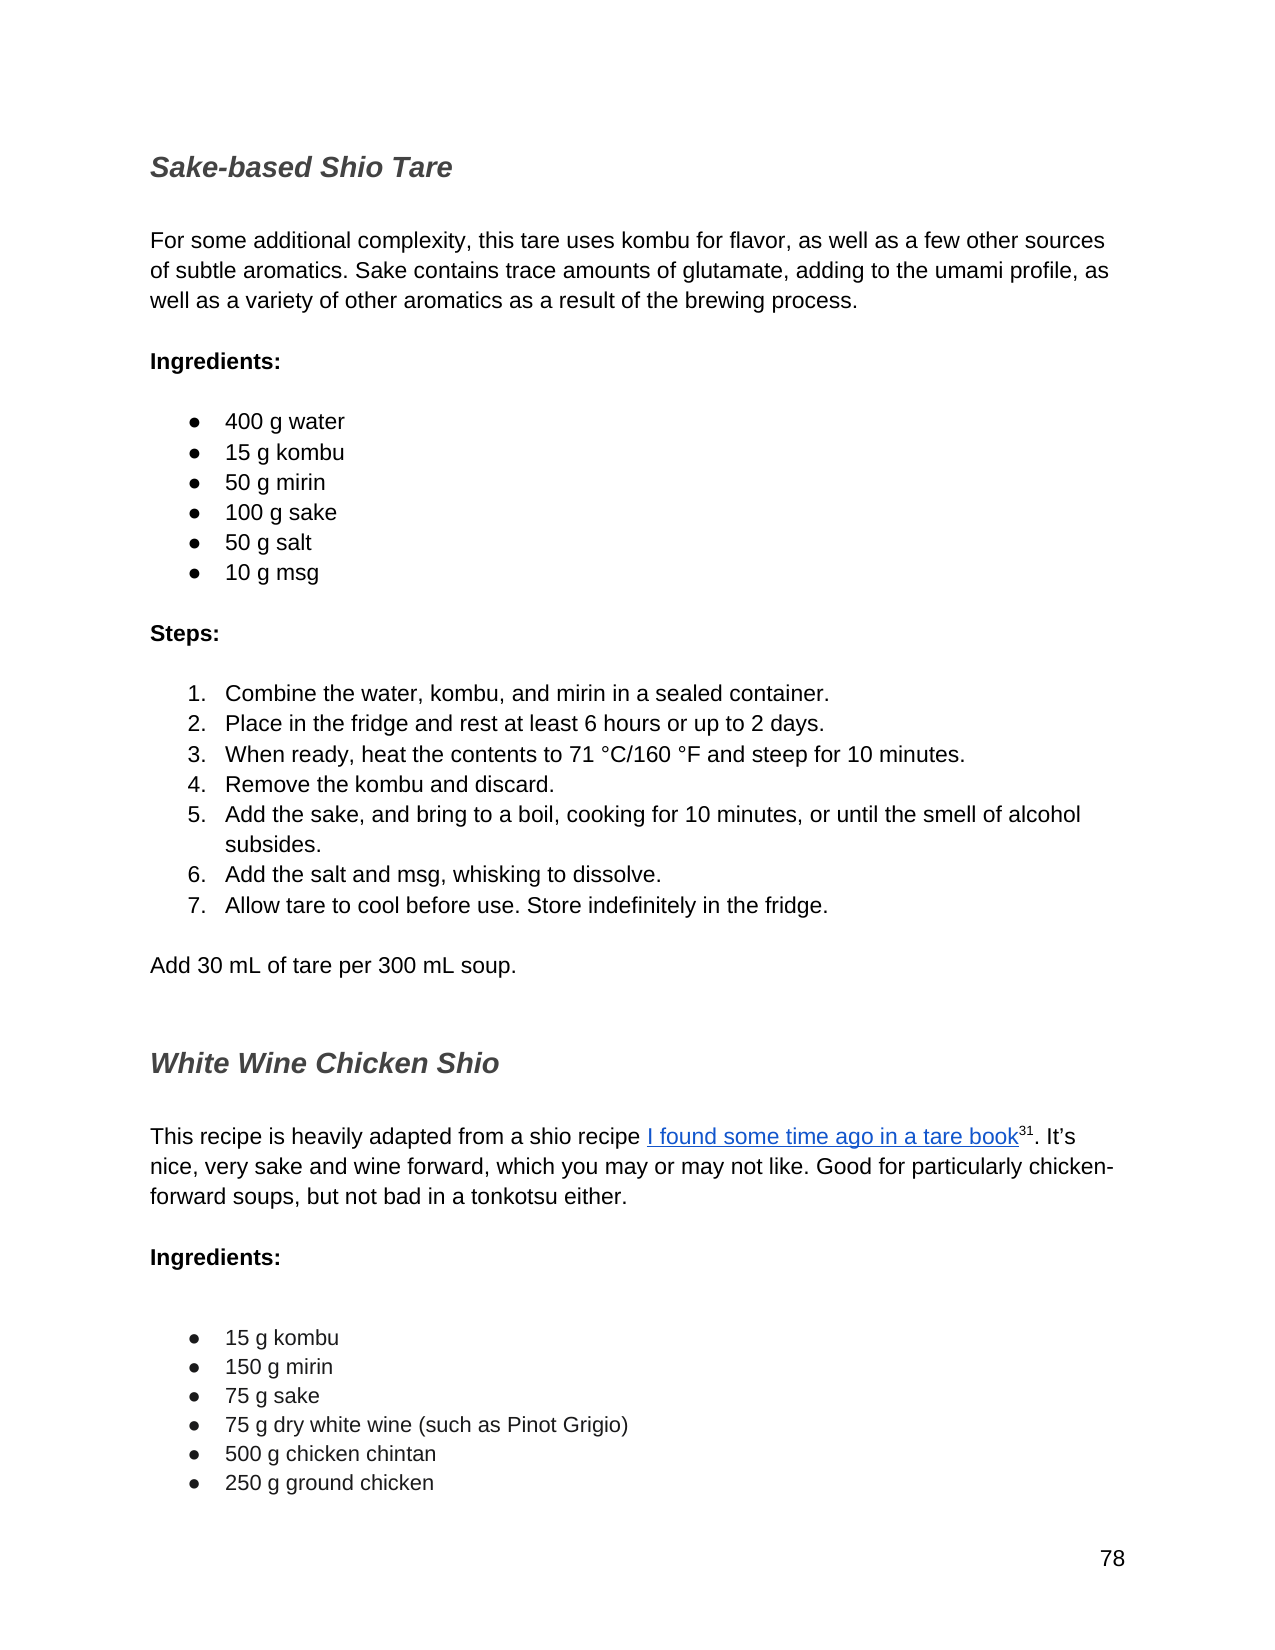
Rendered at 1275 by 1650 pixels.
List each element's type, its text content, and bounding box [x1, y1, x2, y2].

text Ingredients: [150, 348, 1125, 374]
list When ready, heat the contents to 71 °C/160 °F and steep for 10 minutes. [187, 741, 1125, 767]
list 75 g dry white wine (such as Pinot Grigio) [187, 1412, 1102, 1437]
list Add the sake, and bring to a boil, cooking for 10 minutes, or until the smell of alcohol subsides. [187, 801, 1125, 858]
list Add the salt and msg, whisking to dissolve. [187, 861, 1125, 888]
list 150 g mirin [187, 1354, 1102, 1379]
text Ingredients: [150, 1244, 1125, 1270]
subtitle White Wine Chicken Shio [150, 1046, 1125, 1079]
list 15 g kombu [187, 1325, 1102, 1350]
subtitle Sake-based Shio Tare [150, 150, 1125, 183]
list 75 g sake [187, 1383, 1102, 1408]
list 400 g water [187, 408, 1125, 435]
list 50 g salt [187, 529, 1125, 556]
list Allow tare to cool before use. Store indefinitely in the fridge. [187, 892, 1125, 918]
list Remove the kombu and discard. [187, 771, 1125, 797]
list 15 g kombu [187, 438, 1125, 465]
list Place in the fridge and rest at least 6 hours or up to 2 days. [187, 710, 1125, 737]
list 50 g mirin [187, 469, 1125, 495]
text Add 30 mL of tare per 300 mL soup. [150, 952, 1125, 978]
list 250 g ground chicken [187, 1470, 1102, 1495]
text For some additional complexity, this tare uses kombu for flavor, as well as a few other sources of subtle aromatics. Sake contains trace amounts of glutamate, adding to the umami profile, as well as a variety of other aromatics as a result of the brewing process. [150, 227, 1125, 314]
text This recipe is heavily adapted from a shio recipe I found some time ago in a tare book31. It’s nice, very sake and wine forward, which you may or may not like. Good for particularly chicken-forward soups, but not bad in a tonkotsu either. [150, 1123, 1125, 1210]
text Steps: [150, 620, 1125, 646]
list 500 g chicken chintan [187, 1441, 1102, 1466]
list 100 g sake [187, 499, 1125, 525]
list 10 g msg [187, 559, 1125, 586]
list Combine the water, kombu, and mirin in a sealed container. [187, 680, 1125, 707]
